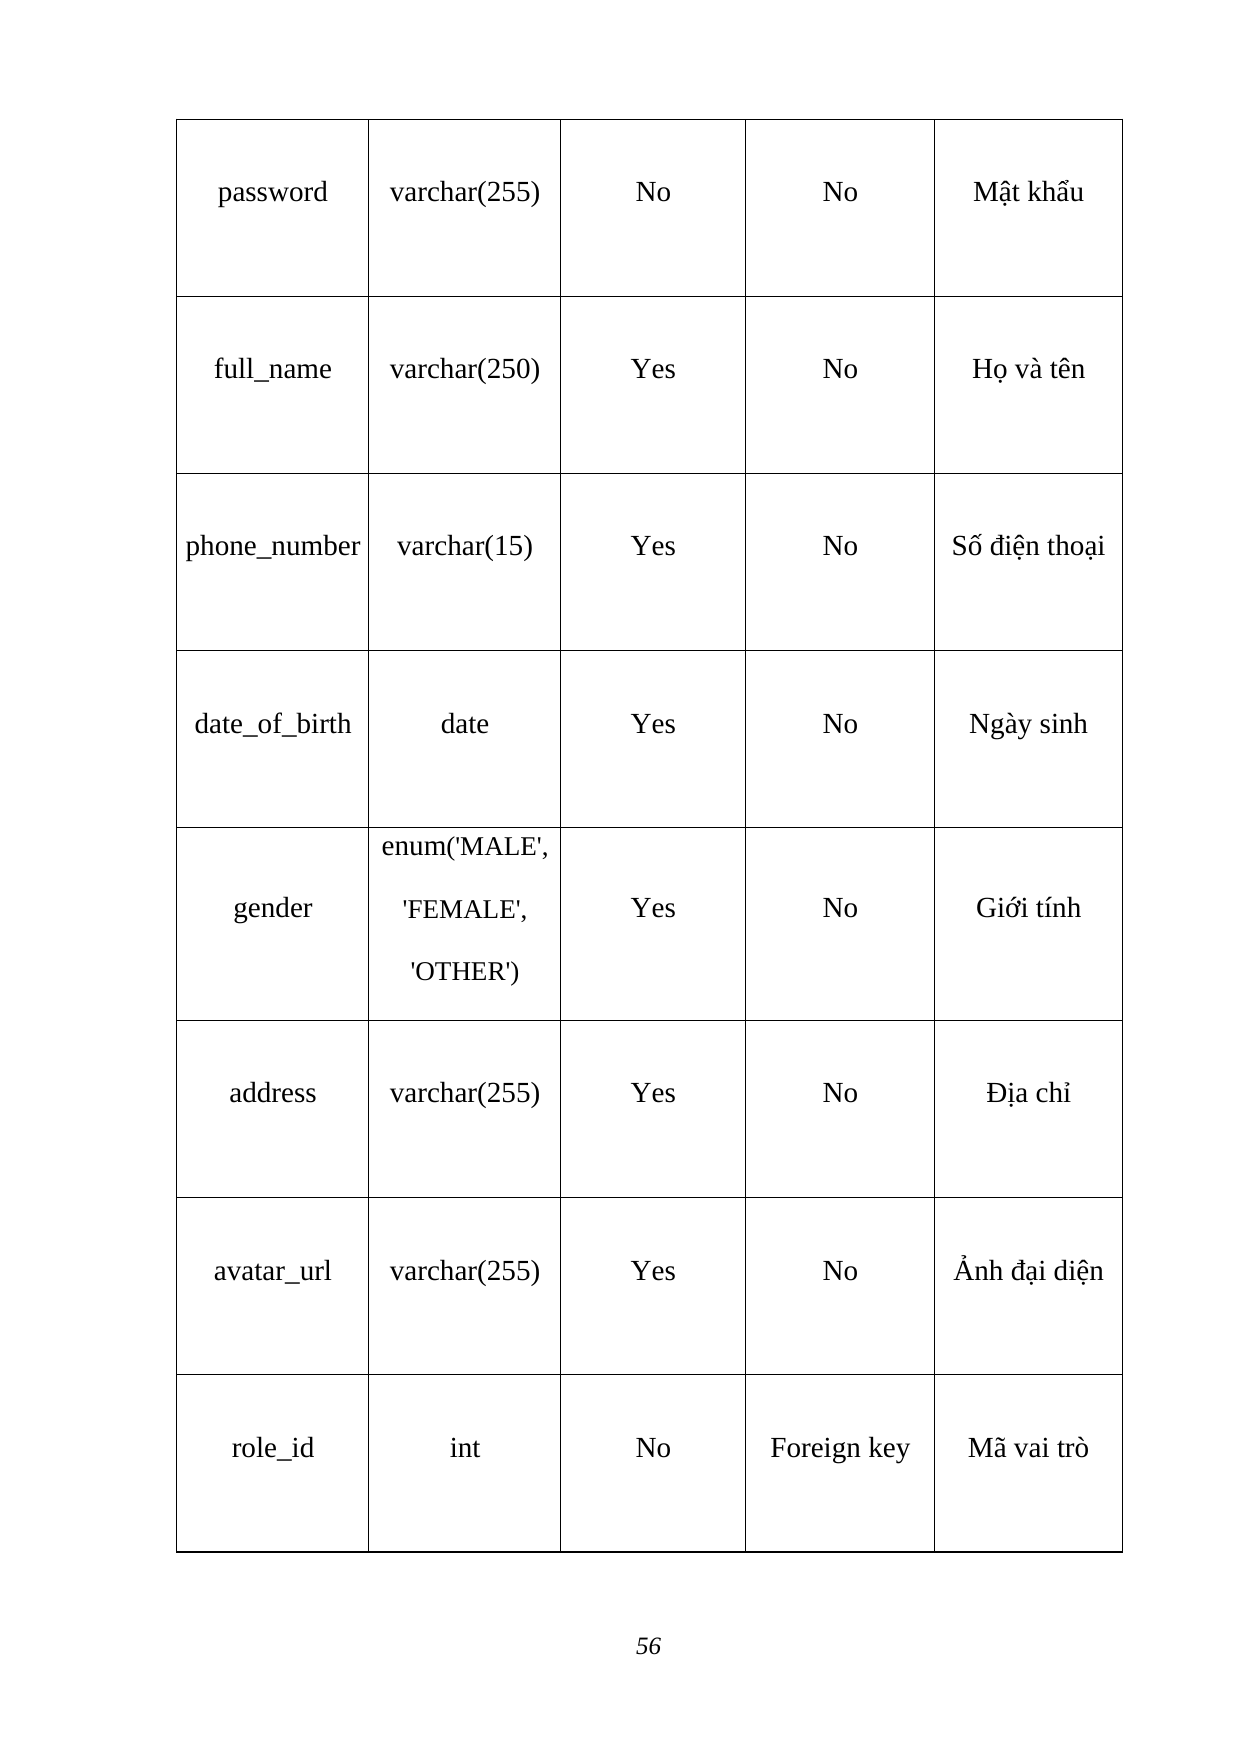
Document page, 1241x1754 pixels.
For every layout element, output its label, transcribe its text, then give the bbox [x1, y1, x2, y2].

table_cell gender [177, 828, 368, 1020]
table_cell phone_number [177, 474, 368, 650]
table_cell Yes [561, 651, 745, 827]
table_cell date_of_birth [177, 651, 368, 827]
table_cell enum('MALE', 'FEMALE', 'OTHER') [369, 828, 560, 1020]
table_cell Yes [561, 297, 745, 473]
table_cell Địa chỉ [935, 1021, 1122, 1197]
table_cell Họ và tên [935, 297, 1122, 473]
table_cell varchar(255) [369, 1021, 560, 1197]
table_cell No [746, 651, 934, 827]
table_cell Giới tính [935, 828, 1122, 1020]
table_cell Yes [561, 474, 745, 650]
table_cell No [561, 120, 745, 296]
table_cell varchar(255) [369, 1198, 560, 1374]
table_cell Ngày sinh [935, 651, 1122, 827]
table_cell date [369, 651, 560, 827]
table_cell No [746, 120, 934, 296]
table_cell avatar_url [177, 1198, 368, 1374]
table_cell Số điện thoại [935, 474, 1122, 650]
table_cell varchar(255) [369, 120, 560, 296]
table_cell varchar(250) [369, 297, 560, 473]
table_cell No [746, 1198, 934, 1374]
table_cell Yes [561, 1021, 745, 1197]
table_cell full_name [177, 297, 368, 473]
table_cell Ảnh đại diện [935, 1198, 1122, 1374]
table_cell No [746, 474, 934, 650]
table_cell Mật khẩu [935, 120, 1122, 296]
table_cell Yes [561, 828, 745, 1020]
table_cell No [746, 1021, 934, 1197]
table_cell Yes [561, 1198, 745, 1374]
table_cell Foreign key [746, 1375, 934, 1551]
table_cell No [561, 1375, 745, 1551]
table_cell password [177, 120, 368, 296]
table_cell varchar(15) [369, 474, 560, 650]
table_cell address [177, 1021, 368, 1197]
table_cell No [746, 297, 934, 473]
table_cell role_id [177, 1375, 368, 1551]
table_cell No [746, 828, 934, 1020]
table_cell Mã vai trò [935, 1375, 1122, 1551]
table_cell int [369, 1375, 560, 1551]
